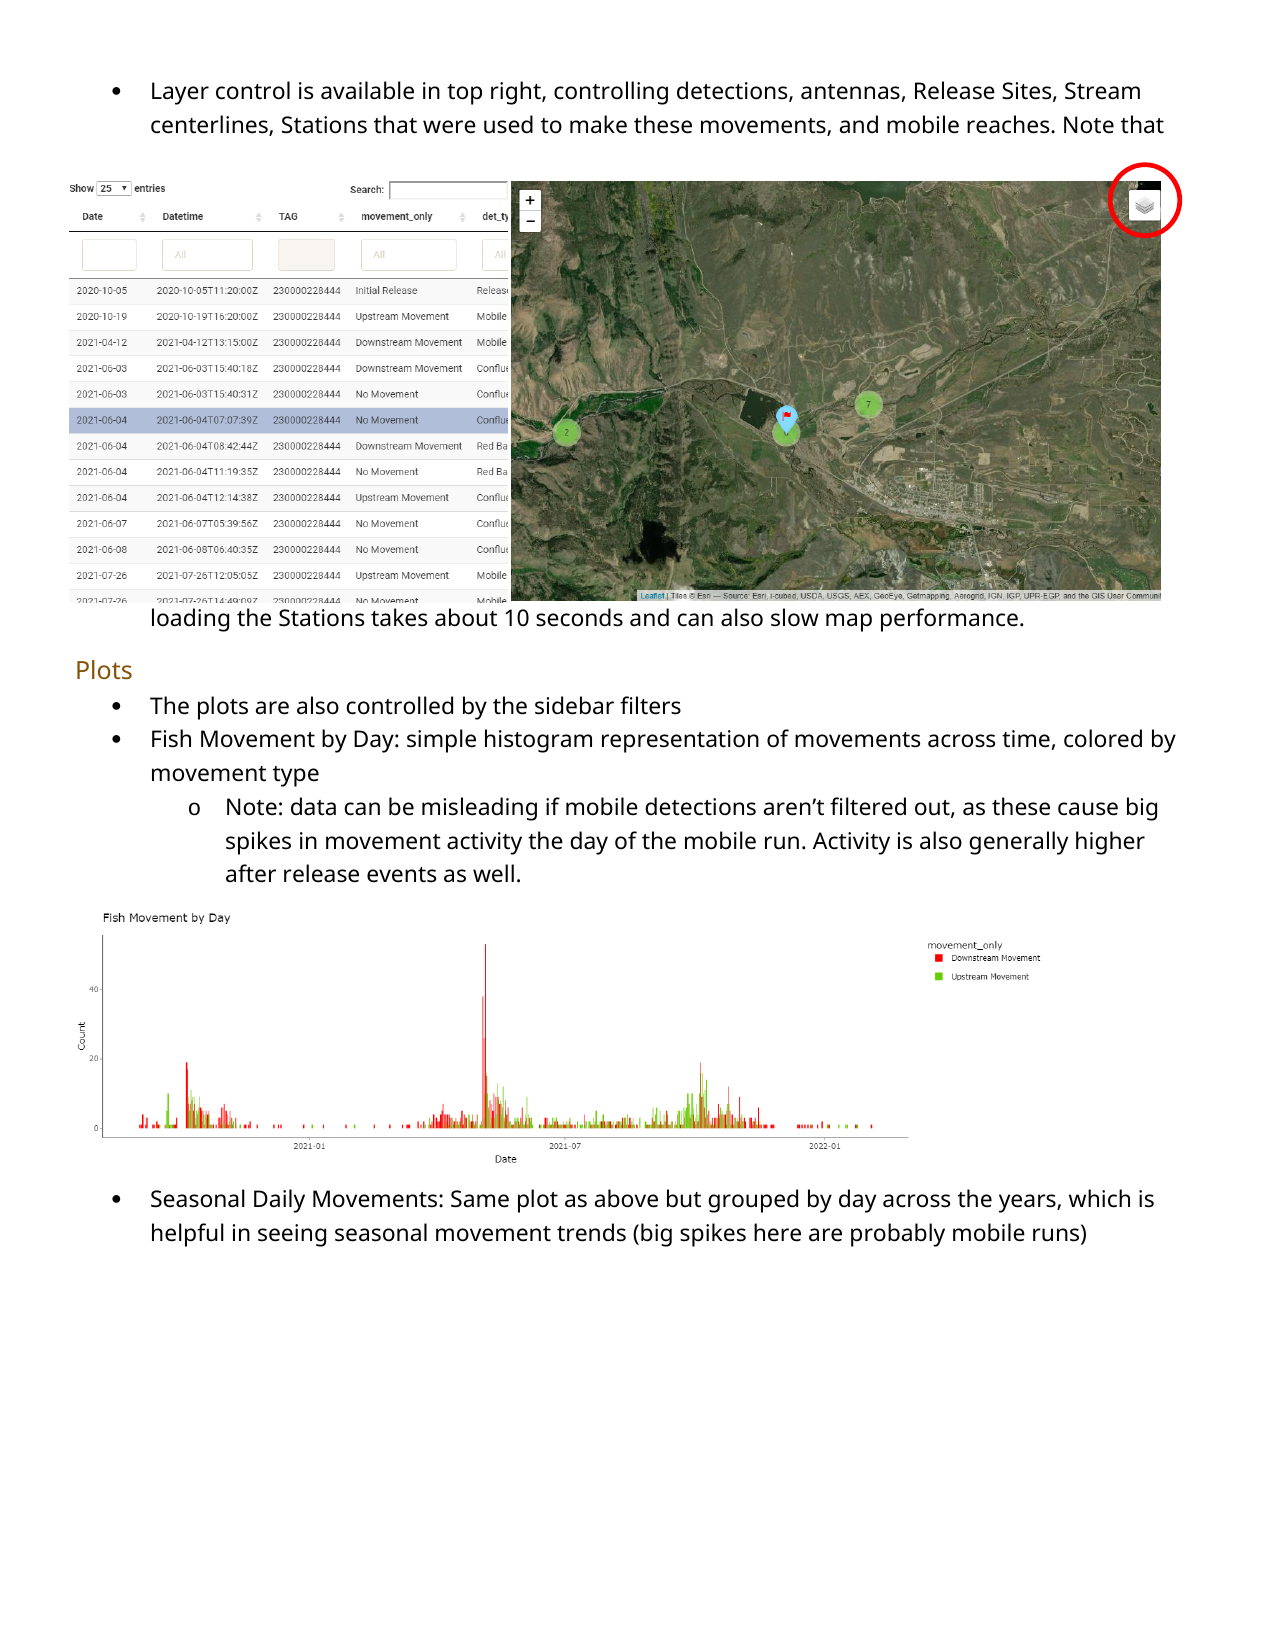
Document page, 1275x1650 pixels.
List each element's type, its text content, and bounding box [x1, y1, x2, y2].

picture [1113, 174, 1161, 233]
list Seasonal Daily Movements: Same plot as above but grouped by day across the years, which is helpful in seeing seasonal movement trends (big spikes here are probably mobile runs) [112, 1183, 1200, 1248]
list Note: data can be misleading if mobile detections aren’t filtered out, as these cause big spikes in movement activity the day of the mobile run. Activity is also generally higher after release events as well. [187, 791, 1200, 890]
picture [58, 174, 1161, 603]
list The plots are also controlled by the sidebar filters [112, 689, 1200, 721]
picture [75, 908, 1049, 1164]
list Fish Movement by Day: simple histogram representation of movements across time, colored by movement type [112, 723, 1200, 788]
subtitle Plots [75, 653, 1200, 687]
